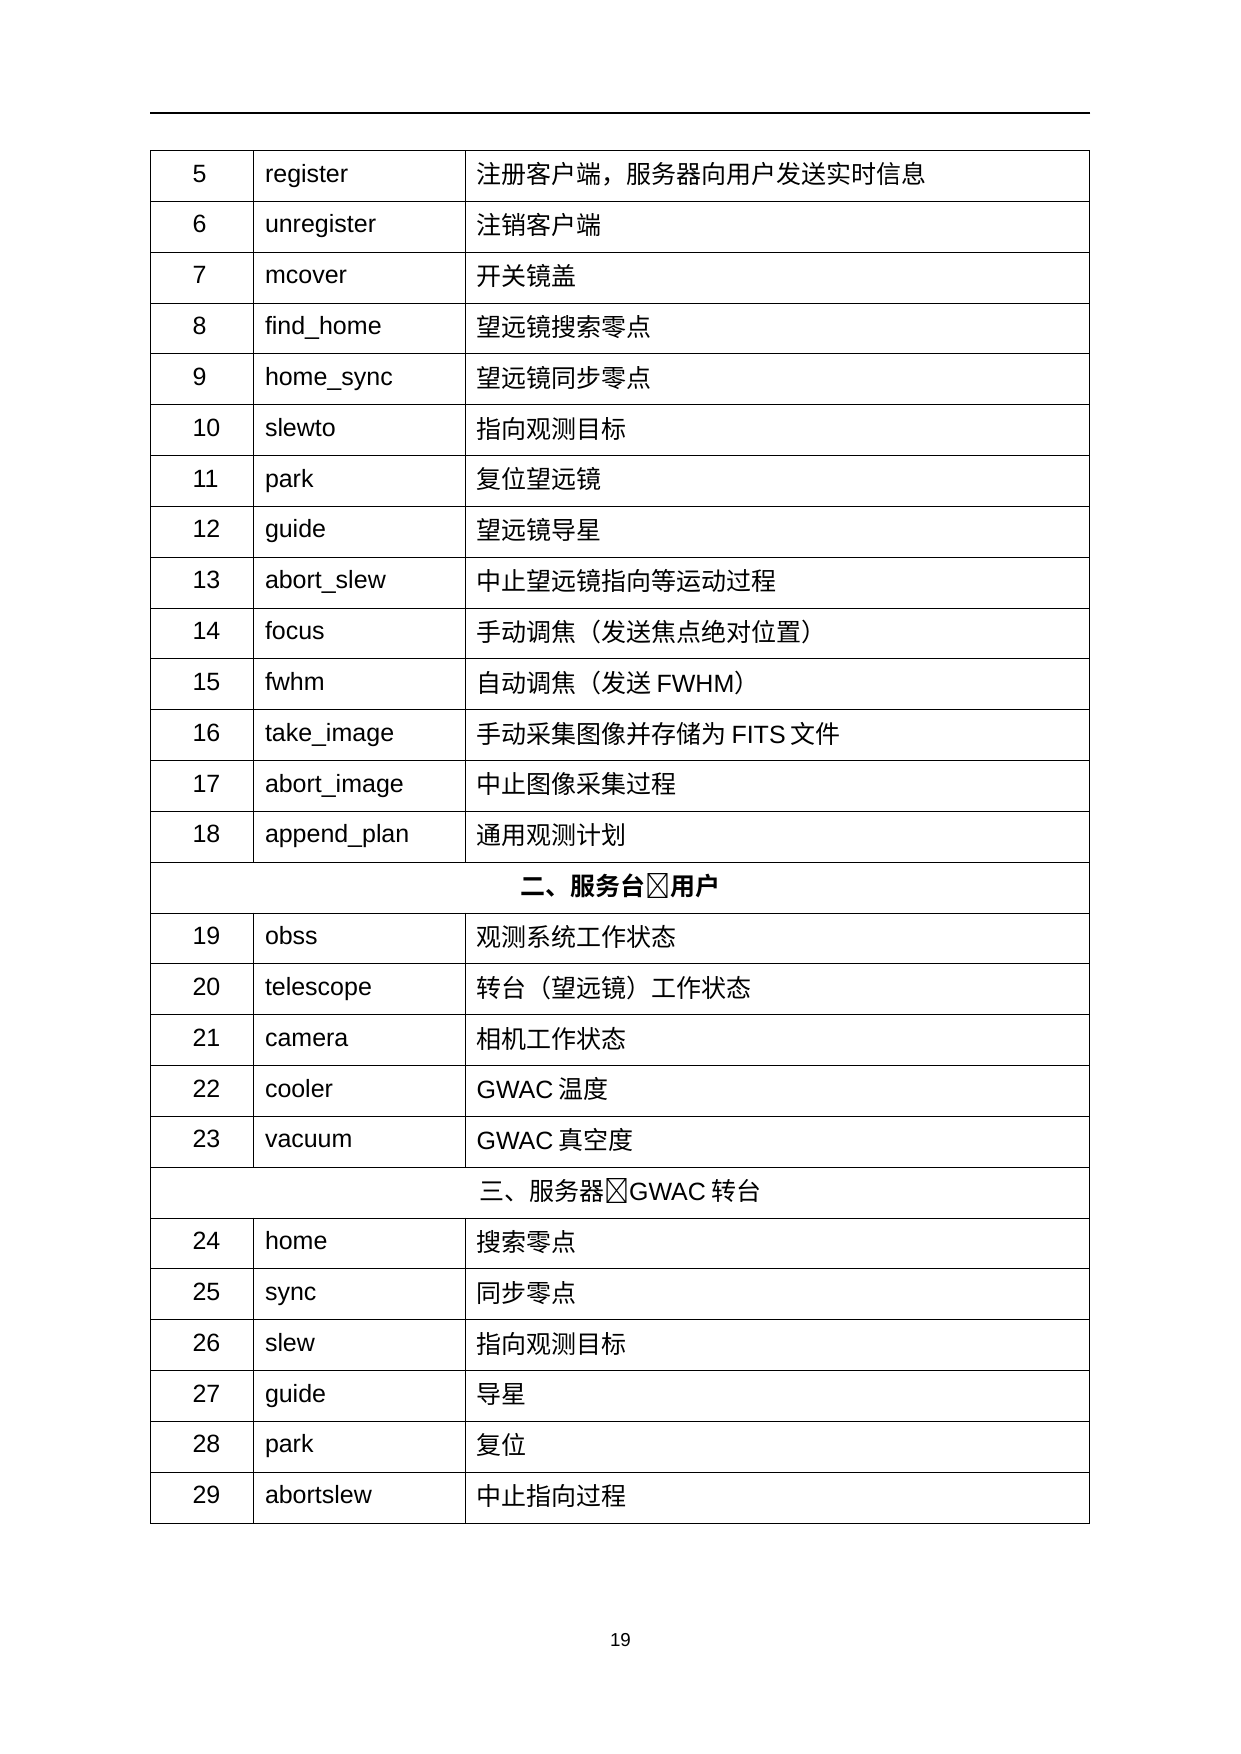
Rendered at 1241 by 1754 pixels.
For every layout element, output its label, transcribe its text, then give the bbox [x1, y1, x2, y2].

table_cell guide [254, 1371, 465, 1421]
table_cell [151, 1371, 253, 1421]
table_cell sync [254, 1269, 465, 1319]
table_cell 中止望远镜指向等运动过程 [466, 558, 1089, 607]
table_cell [151, 1117, 253, 1167]
table_cell [151, 1422, 253, 1472]
table_cell [151, 1066, 253, 1116]
table_cell 搜索零点 [466, 1219, 1089, 1268]
table_cell 复位 [466, 1422, 1089, 1472]
table_cell 指向观测目标 [466, 405, 1089, 455]
table_cell [151, 609, 253, 658]
table_cell [151, 1473, 253, 1522]
table_cell 通用观测计划 [466, 812, 1089, 862]
table_cell append_plan [254, 812, 465, 862]
table_cell [151, 304, 253, 353]
table_cell register [254, 151, 465, 201]
table_cell [151, 507, 253, 557]
table_cell 自动调焦（发送FWHM） [466, 659, 1089, 709]
table_cell GWAC真空度 [466, 1117, 1089, 1167]
table_cell 观测系统工作状态 [466, 914, 1089, 963]
table_cell [151, 151, 253, 201]
table_cell 中止图像采集过程 [466, 761, 1089, 811]
table_cell GWAC温度 [466, 1066, 1089, 1116]
table_cell camera [254, 1015, 465, 1065]
table_cell 同步零点 [466, 1269, 1089, 1319]
table_cell park [254, 456, 465, 506]
table_cell 注册客户端，服务器向用户发送实时信息 [466, 151, 1089, 201]
table_cell [151, 1015, 253, 1065]
table_cell [151, 659, 253, 709]
table_cell focus [254, 609, 465, 658]
table_cell 二、服务台用户 [151, 863, 1089, 912]
table_cell take_image [254, 710, 465, 760]
table_cell 导星 [466, 1371, 1089, 1421]
table_cell 三、服务器GWAC转台 [151, 1168, 1089, 1217]
table_cell 望远镜搜索零点 [466, 304, 1089, 353]
table_cell unregister [254, 202, 465, 252]
table_cell vacuum [254, 1117, 465, 1167]
table_cell 望远镜导星 [466, 507, 1089, 557]
table_cell slewto [254, 405, 465, 455]
table_cell abortslew [254, 1473, 465, 1522]
table_cell [151, 405, 253, 455]
table_cell [151, 1219, 253, 1268]
table_cell 转台（望远镜）工作状态 [466, 964, 1089, 1014]
table_cell [151, 202, 253, 252]
table_cell 手动采集图像并存储为FITS文件 [466, 710, 1089, 760]
table_cell abort_image [254, 761, 465, 811]
table_cell abort_slew [254, 558, 465, 607]
table_cell [151, 914, 253, 963]
table_cell obss [254, 914, 465, 963]
table_cell home_sync [254, 354, 465, 404]
table_cell 复位望远镜 [466, 456, 1089, 506]
table_cell [151, 1269, 253, 1319]
table_cell [151, 253, 253, 302]
table_cell slew [254, 1320, 465, 1370]
table_cell 注销客户端 [466, 202, 1089, 252]
table_cell [151, 761, 253, 811]
table_cell [151, 354, 253, 404]
table_cell 指向观测目标 [466, 1320, 1089, 1370]
table_cell telescope [254, 964, 465, 1014]
table_cell 中止指向过程 [466, 1473, 1089, 1522]
table_cell home [254, 1219, 465, 1268]
table_cell mcover [254, 253, 465, 302]
table_cell park [254, 1422, 465, 1472]
table_cell [151, 710, 253, 760]
table_cell guide [254, 507, 465, 557]
table_cell [151, 456, 253, 506]
table_cell 手动调焦（发送焦点绝对位置） [466, 609, 1089, 658]
table_cell 开关镜盖 [466, 253, 1089, 302]
table_cell 相机工作状态 [466, 1015, 1089, 1065]
table_cell [151, 558, 253, 607]
table_cell [151, 812, 253, 862]
table_cell fwhm [254, 659, 465, 709]
table_cell 望远镜同步零点 [466, 354, 1089, 404]
table_cell [151, 964, 253, 1014]
table_cell find_home [254, 304, 465, 353]
table_cell cooler [254, 1066, 465, 1116]
table_cell [151, 1320, 253, 1370]
